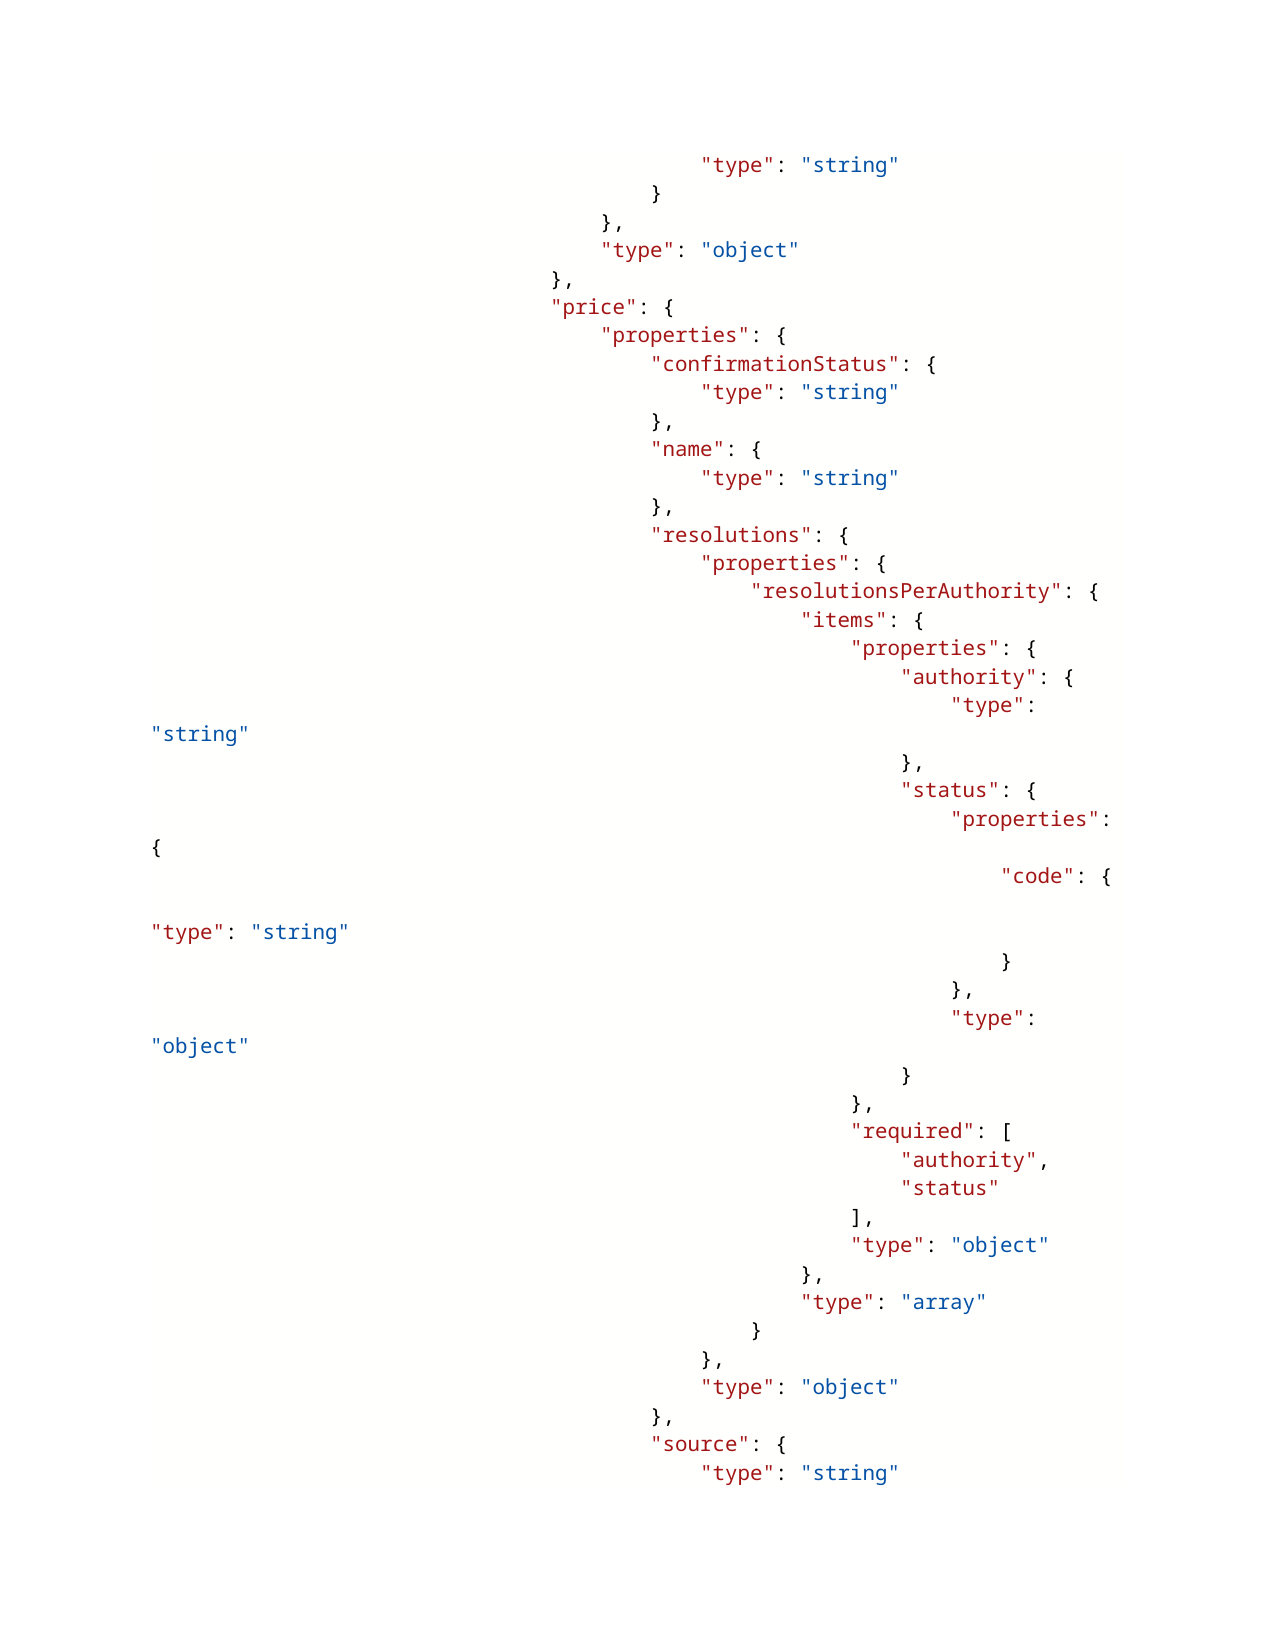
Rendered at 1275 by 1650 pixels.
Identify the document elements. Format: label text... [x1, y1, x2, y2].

text }, [150, 1344, 1125, 1372]
text }, [150, 1259, 1125, 1287]
text "source": { [150, 1429, 1125, 1458]
text "type": "string" [150, 1458, 1125, 1486]
text "type": "object" [150, 1003, 1125, 1060]
text }, [150, 974, 1125, 1003]
text "resolutionsPerAuthority": { [150, 577, 1125, 605]
text } [150, 1316, 1125, 1344]
text "properties": { [150, 804, 1125, 861]
text "type": "string" [150, 690, 1125, 747]
text }, [150, 207, 1125, 235]
text "properties": { [150, 548, 1125, 577]
text "properties": { [150, 321, 1125, 349]
text "status" [150, 1173, 1125, 1202]
text "type": "string" [150, 377, 1125, 406]
text "type": "string" [150, 150, 1125, 178]
text "type": "string" [150, 463, 1125, 491]
text "code": { [150, 861, 1125, 889]
text }, [150, 747, 1125, 776]
text "items": { [150, 605, 1125, 633]
text "confirmationStatus": { [150, 349, 1125, 377]
text } [150, 1060, 1125, 1088]
text "status": { [150, 776, 1125, 804]
text "properties": { [150, 633, 1125, 662]
text "required": [ [150, 1117, 1125, 1145]
text "type": "object" [150, 1230, 1125, 1259]
text "authority": { [150, 662, 1125, 690]
text "price": { [150, 292, 1125, 321]
text } [150, 178, 1125, 207]
text "type": "object" [150, 235, 1125, 264]
text "type": "object" [150, 1372, 1125, 1401]
text "name": { [150, 434, 1125, 463]
text }, [150, 406, 1125, 434]
text "authority", [150, 1145, 1125, 1173]
text "resolutions": { [150, 520, 1125, 548]
text } [150, 946, 1125, 974]
text "type": "array" [150, 1287, 1125, 1316]
text }, [150, 264, 1125, 292]
text ], [150, 1202, 1125, 1230]
text }, [150, 491, 1125, 520]
text }, [150, 1088, 1125, 1117]
text }, [150, 1401, 1125, 1429]
text "type": "string" [150, 889, 1125, 946]
